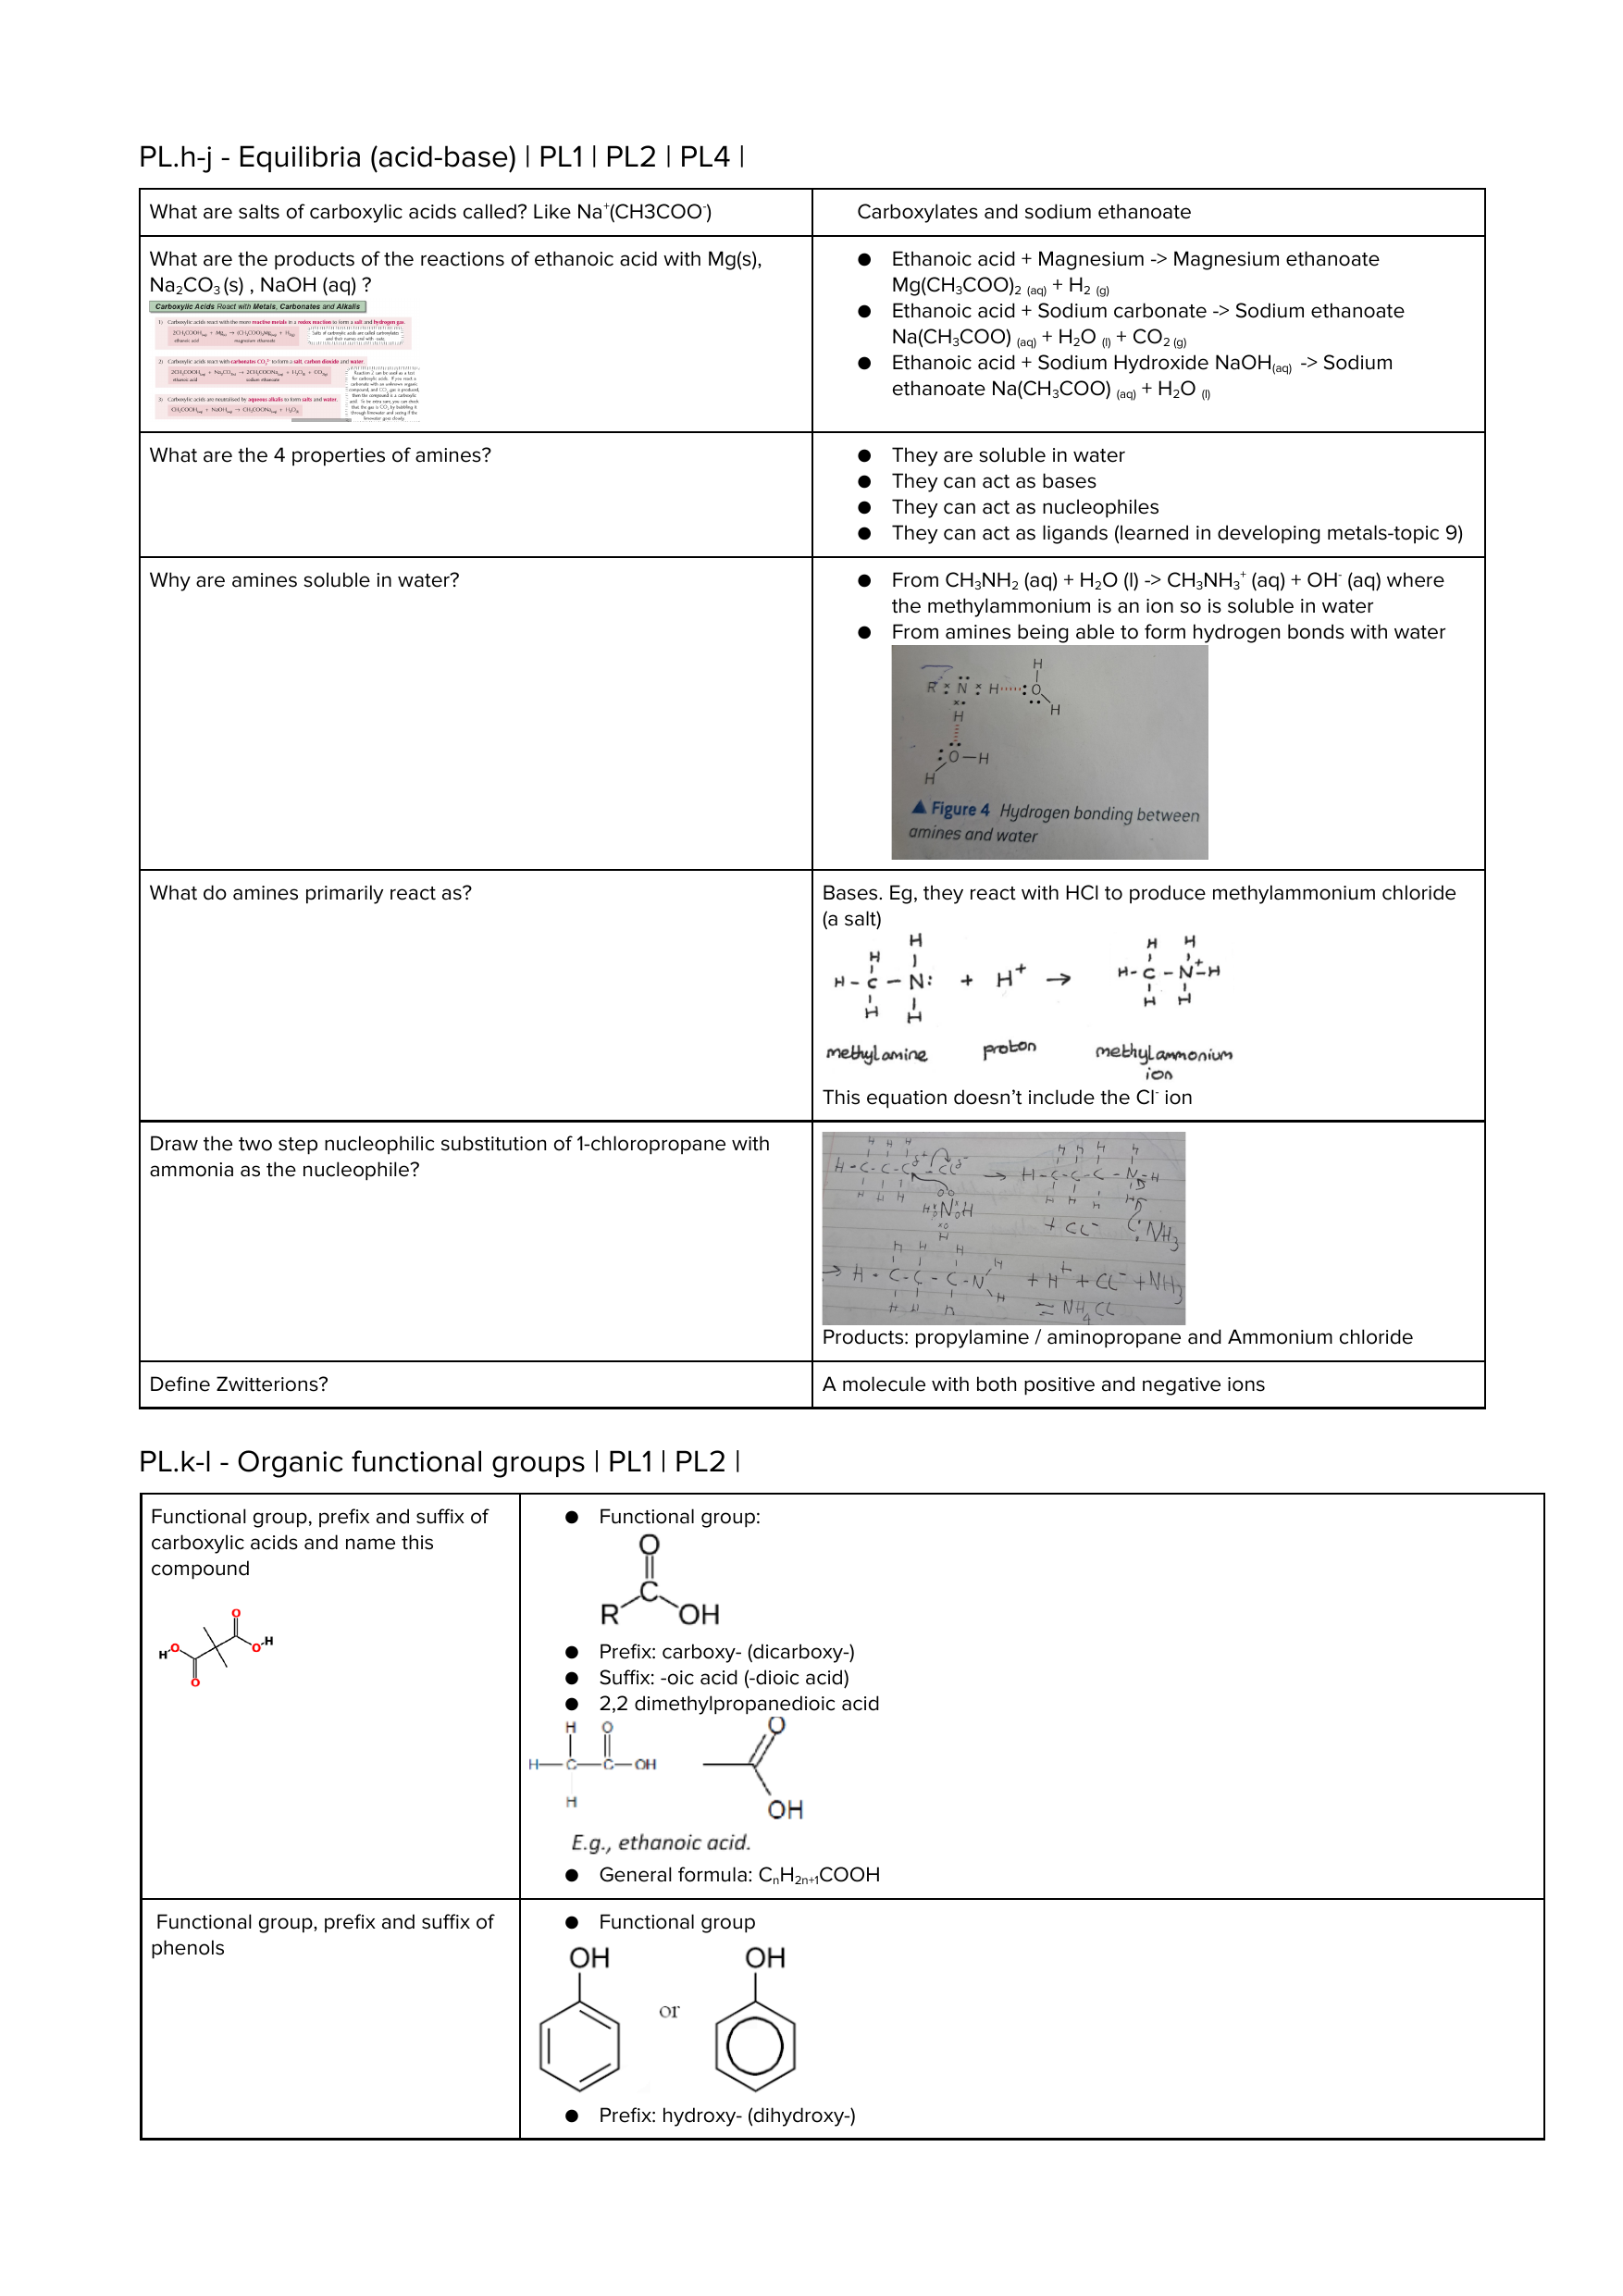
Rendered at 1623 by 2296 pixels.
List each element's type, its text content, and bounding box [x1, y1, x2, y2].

picture [529, 1717, 808, 1863]
picture [822, 932, 1236, 1085]
table_header Carboxylates and sodium ethanoate [813, 190, 1484, 235]
table_cell Ethanoic acid + Magnesium -> Magnesium ethanoate Mg(CH3COO)2 (aq) + H2 (g) Ethanoic acid + Sodium carbonate -> Sodium ethanoate Na(CH3COO) (aq) + H2O (l) + CO2 (g) Ethanoic acid + Sodium Hydroxide NaOH(aq) -> Sodium ethanoate Na(CH3COO) (aq) + H2O (l) [813, 237, 1484, 431]
table_cell They are soluble in water They can act as bases They can act as nucleophiles They can act as ligands (learned in developing metals-topic 9) [813, 433, 1484, 556]
table_cell Draw the two step nucleophilic substitution of 1-chloropropane with ammonia as the nucleophile? [141, 1123, 812, 1359]
table_cell From CH3NH2 (aq) + H2O (l) -> CH3NH3+ (aq) + OH- (aq) where the methylammonium is an ion so is soluble in water From amines being able to form hydrogen bonds with water [813, 558, 1484, 869]
picture [149, 298, 420, 422]
table_cell Why are amines soluble in water? [141, 558, 812, 869]
table_cell Define Zwitterions? [141, 1362, 812, 1407]
picture [529, 1935, 807, 2103]
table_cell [142, 1900, 519, 2138]
subtitle PL.k-l - Organic functional groups | PL1 | PL2 | [139, 1444, 1484, 1482]
table_cell Products: propylamine / aminopropane and Ammonium chloride [813, 1123, 1484, 1359]
table_cell What are the 4 properties of amines? [141, 433, 812, 556]
picture [891, 645, 1208, 860]
table_header Functional group, prefix and suffix of carboxylic acids and name this compound [142, 1495, 519, 1898]
picture [150, 1582, 282, 1713]
picture [822, 1132, 1186, 1325]
table_cell What are the products of the reactions of ethanoic acid with Mg(s), Na2CO3 (s) , NaOH (aq) ? [141, 237, 812, 431]
table_cell Bases. Eg, they react with HCl to produce methylammonium chloride (a salt) This equation doesn’t include the Cl- ion [813, 871, 1484, 1120]
table_cell What do amines primarily react as? [141, 871, 812, 1120]
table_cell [521, 1900, 1543, 2138]
table_header What are salts of carboxylic acids called? Like Na+(CH3COO-) [141, 190, 812, 235]
subtitle PL.h-j - Equilibria (acid-base) | PL1 | PL2 | PL4 | [139, 139, 1484, 177]
picture [599, 1530, 728, 1640]
table_header Functional group: Prefix: carboxy- (dicarboxy-) Suffix: -oic acid (-dioic acid) 2,2 dimethylpropanedioic acid General formula: CnH2n+1COOH [521, 1495, 1543, 1898]
table_cell A molecule with both positive and negative ions [813, 1362, 1484, 1407]
